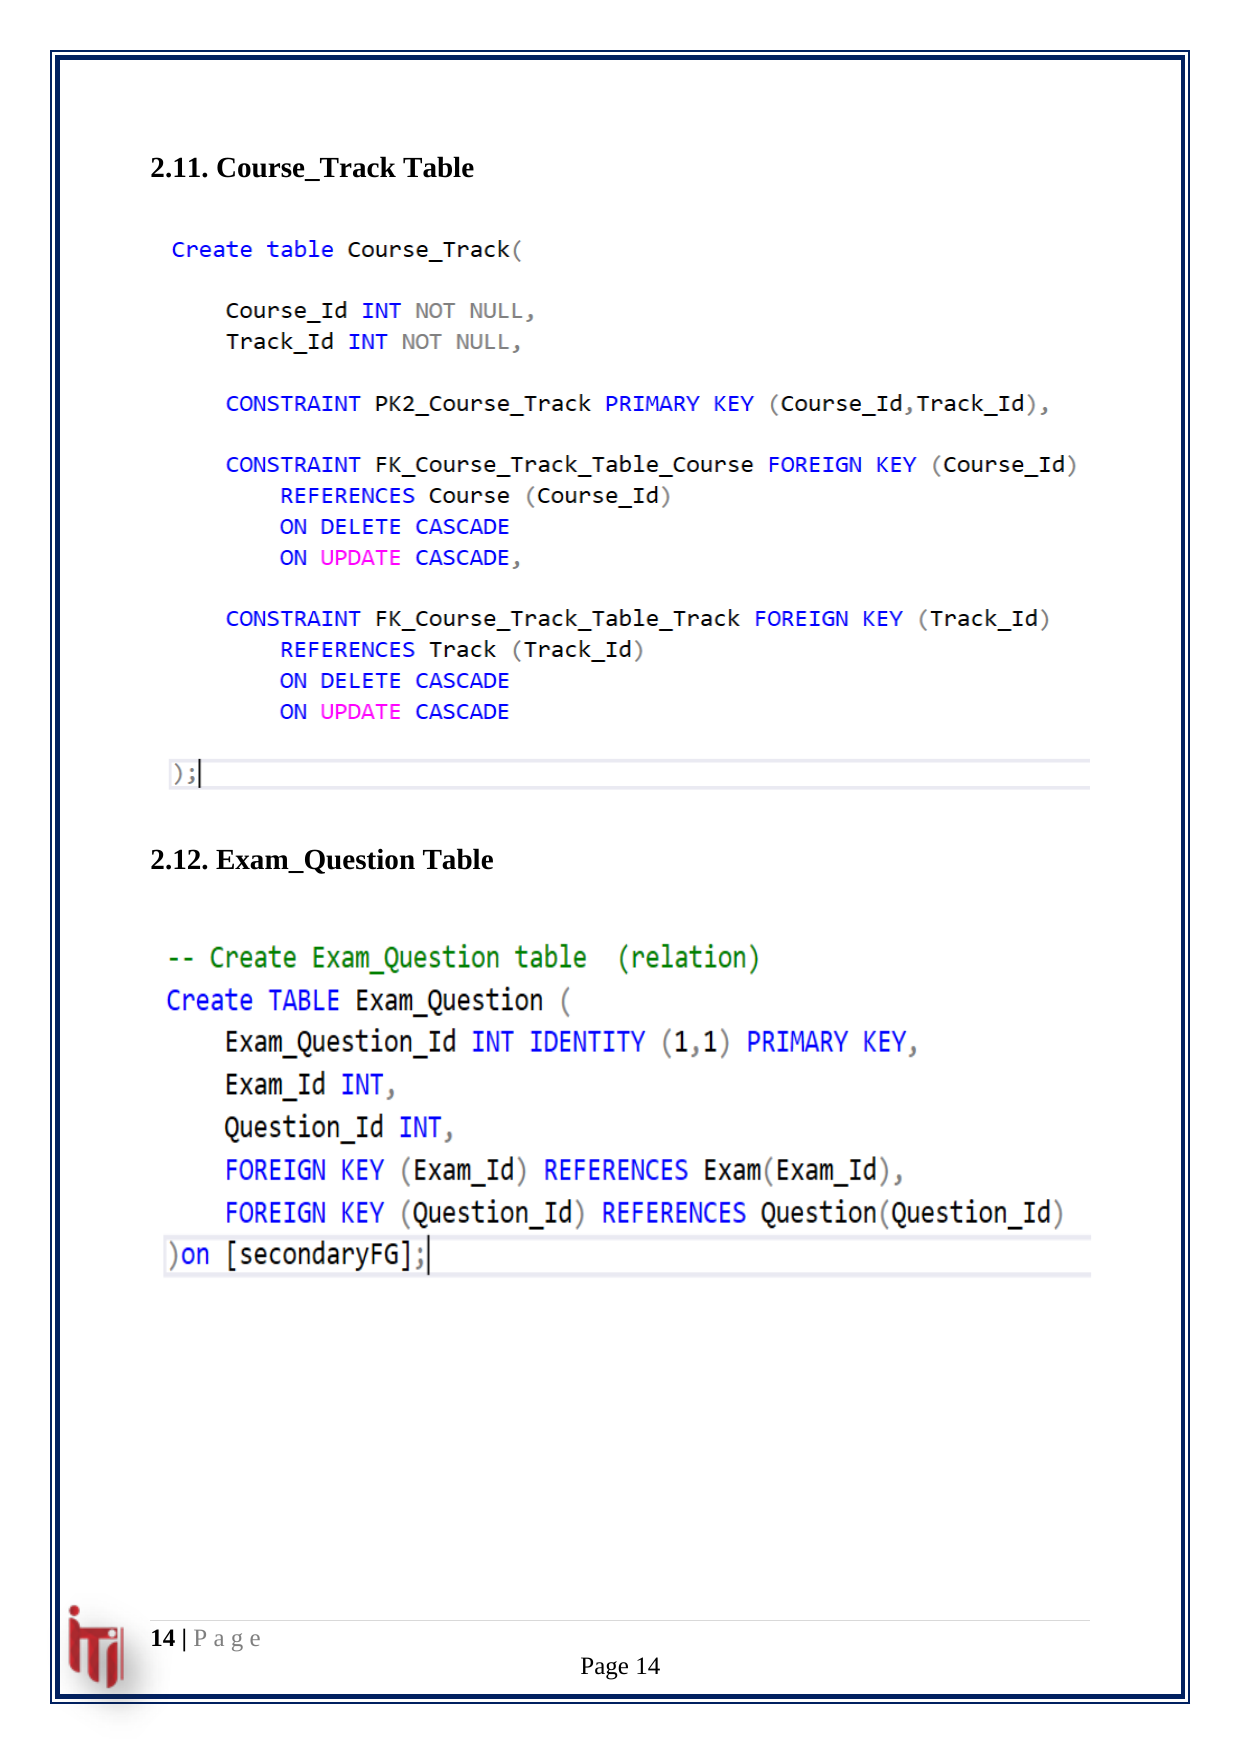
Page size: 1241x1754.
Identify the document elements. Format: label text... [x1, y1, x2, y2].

picture [45, 1593, 174, 1736]
subtitle 2.12. Exam_Question Table [150, 842, 1090, 876]
subtitle 2.11. Course_Track Table [150, 150, 1090, 184]
picture [150, 918, 1092, 1307]
picture [150, 226, 1090, 798]
